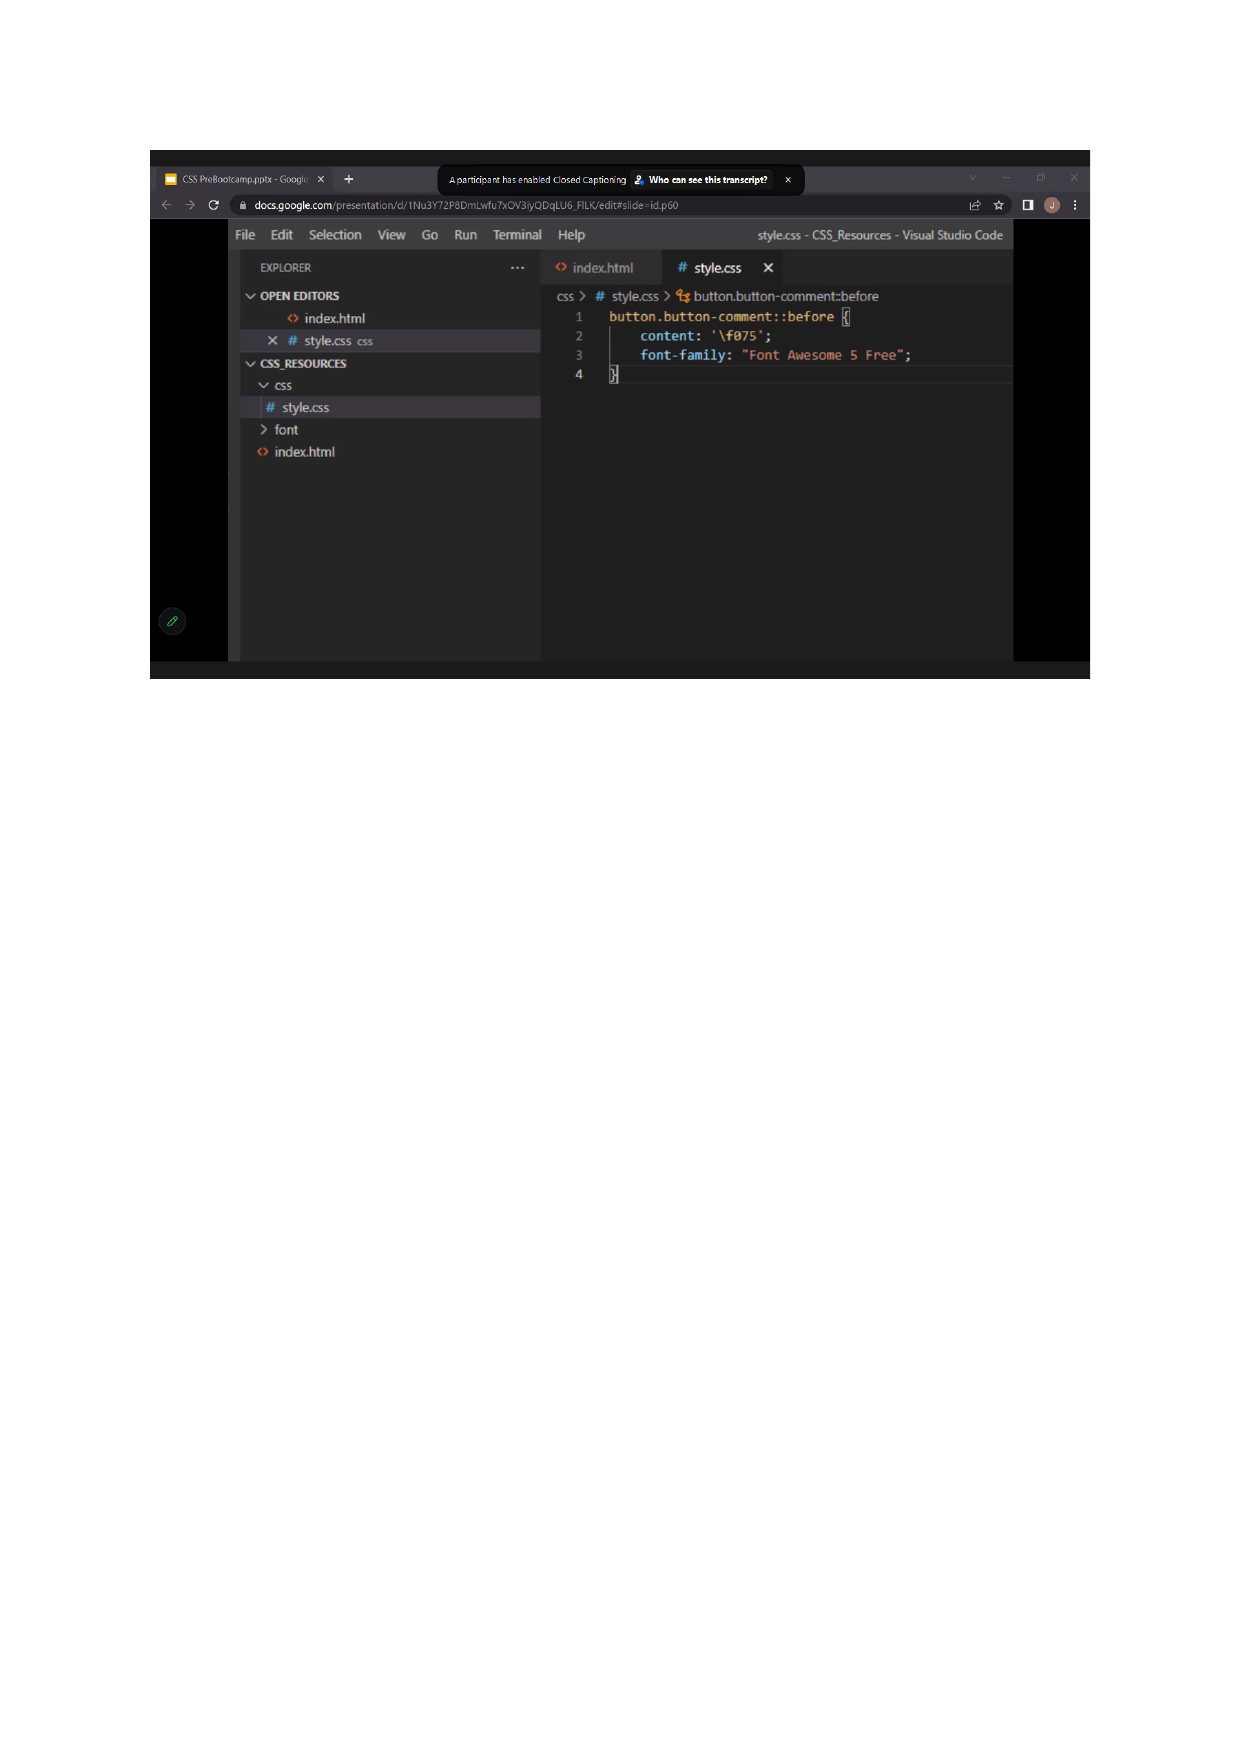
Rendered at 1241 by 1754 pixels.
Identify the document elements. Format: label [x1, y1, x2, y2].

picture [150, 150, 1091, 679]
